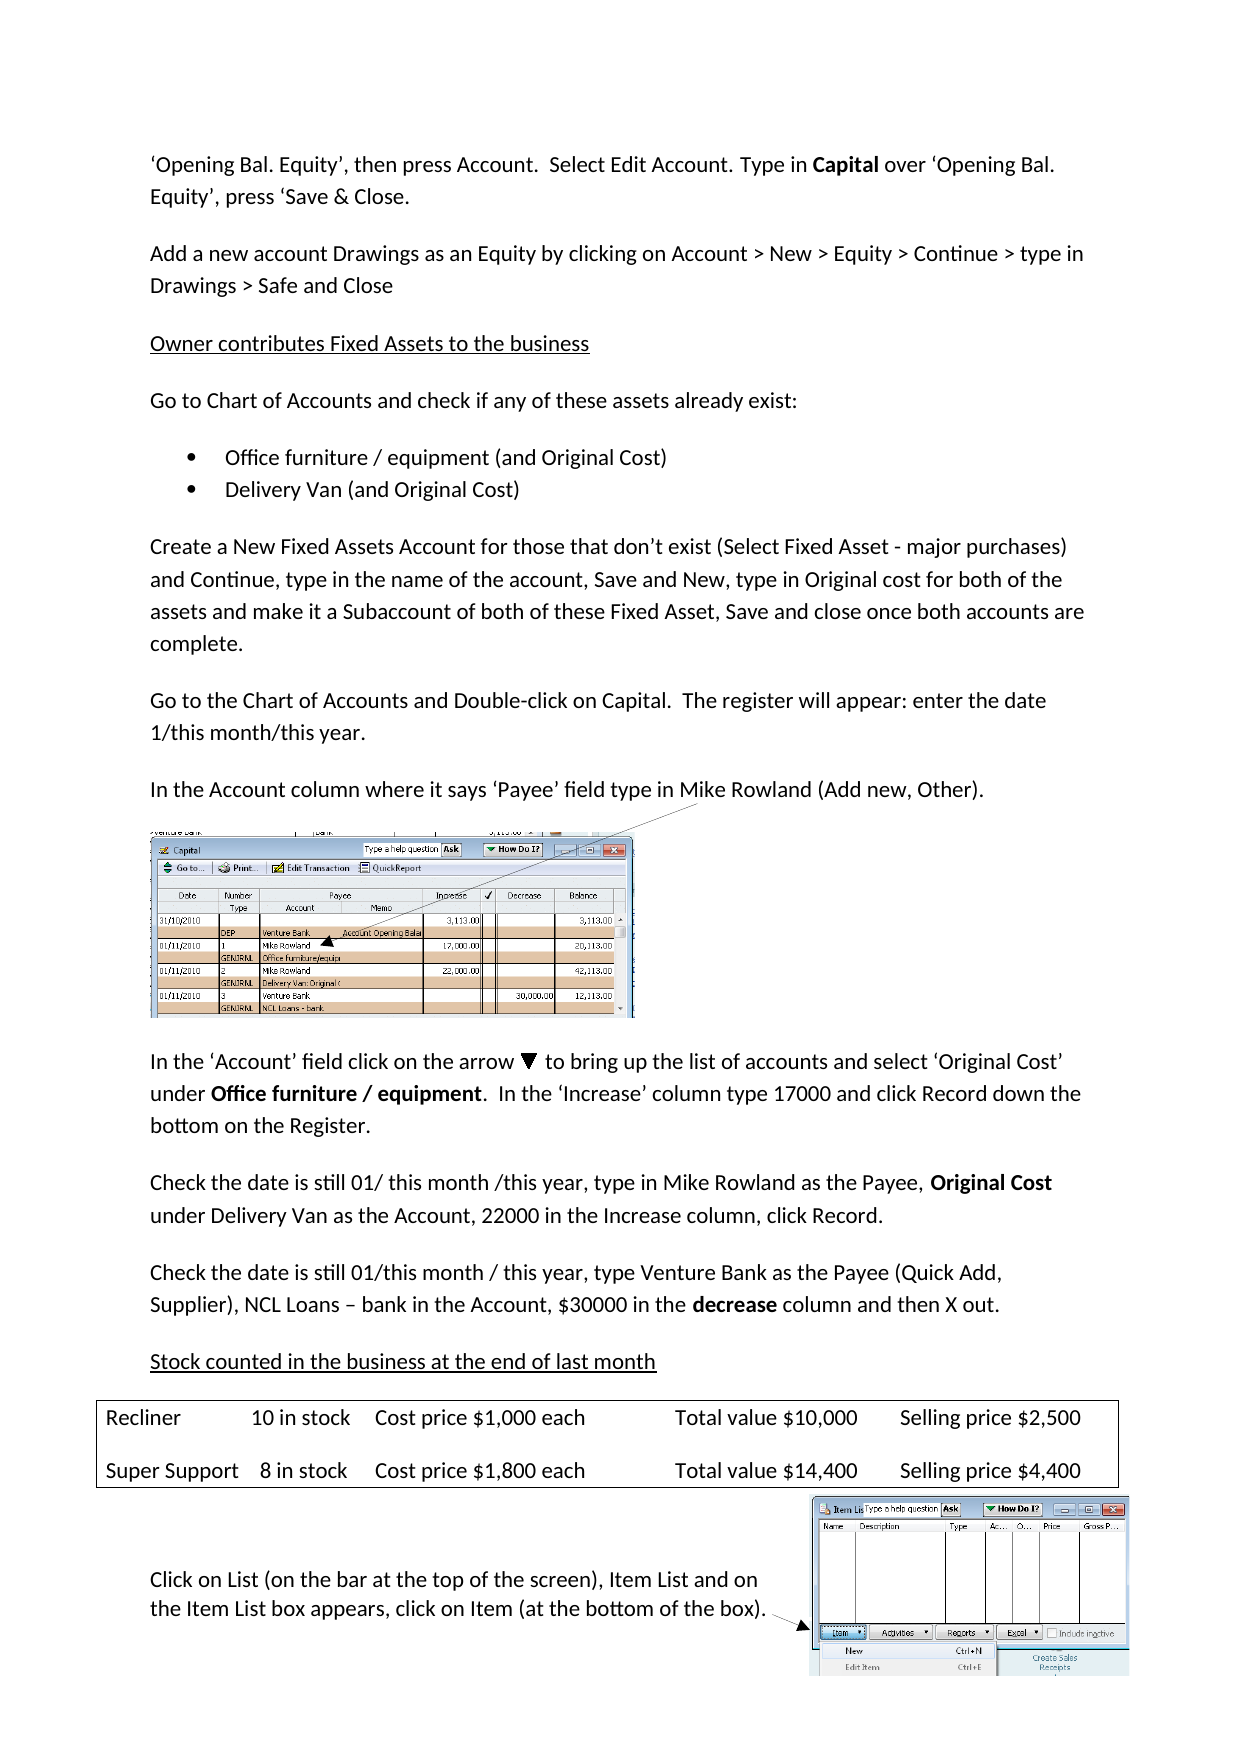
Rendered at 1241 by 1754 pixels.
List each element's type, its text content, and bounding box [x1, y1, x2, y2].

text Super Support 8 in stock Cost price $1,800 each Total value $14,400 Selling price $4,400 [97, 1453, 1118, 1487]
text Add a new account Drawings as an Equity by clicking on Account > New > Equity > Continue > type in Drawings > Safe and Close [150, 239, 1090, 299]
text Click on List (on the bar at the top of the screen), Item List and on the Item List box appears, click on Item (at the bottom of the box). [150, 1566, 809, 1622]
text In the Account column where it says ‘Payee’ field type in Mike Rowland (Add new, Other). [150, 776, 1090, 804]
text Check the date is still 01/this month / this year, type Venture Bank as the Payee (Quick Add, Supplier), NCL Loans – bank in the Account, $30000 in the decrease column and then X out. [150, 1258, 1090, 1318]
text Owner contributes Fixed Assets to the business [150, 329, 1090, 357]
text Recliner 10 in stock Cost price $1,000 each Total value $10,000 Selling price $2,500 [97, 1401, 1118, 1431]
text Check the date is still 01/ this month /this year, type in Mike Rowland as the Payee, Original Cost under Delivery Van as the Account, 22000 in the Increase column, click Record. [150, 1168, 1090, 1229]
list Office furniture / equipment (and Original Cost) [187, 443, 1090, 471]
text In the ‘Account’ field click on the arrow to bring up the list of accounts and select ‘Original Cost’ under Office furniture / equipment. In the ‘Increase’ column type 17000 and click Record down the bottom on the Register. [150, 1047, 1090, 1139]
text Go to the Chart of Accounts and Double-click on Capital. The register will appear: enter the date 1/this month/this year. [150, 686, 1090, 746]
picture [809, 1494, 1130, 1676]
text Go to Chart of Accounts and check if any of these assets already exist: [150, 386, 1090, 414]
text Stock counted in the business at the end of last month [150, 1347, 1090, 1375]
picture [150, 832, 635, 1018]
text Create a New Fixed Assets Account for those that don’t exist (Select Fixed Asset - major purchases) and Continue, type in the name of the account, Save and New, type in Original cost for both of the assets and make it a Subaccount of both of these Fixed Asset, Save and close once both accounts are complete. [150, 532, 1090, 657]
text ‘Opening Bal. Equity’, then press Account. Select Edit Account. Type in Capital over ‘Opening Bal. Equity’, press ‘Save & Close. [150, 150, 1090, 210]
list Delivery Van (and Original Cost) [187, 475, 1090, 503]
